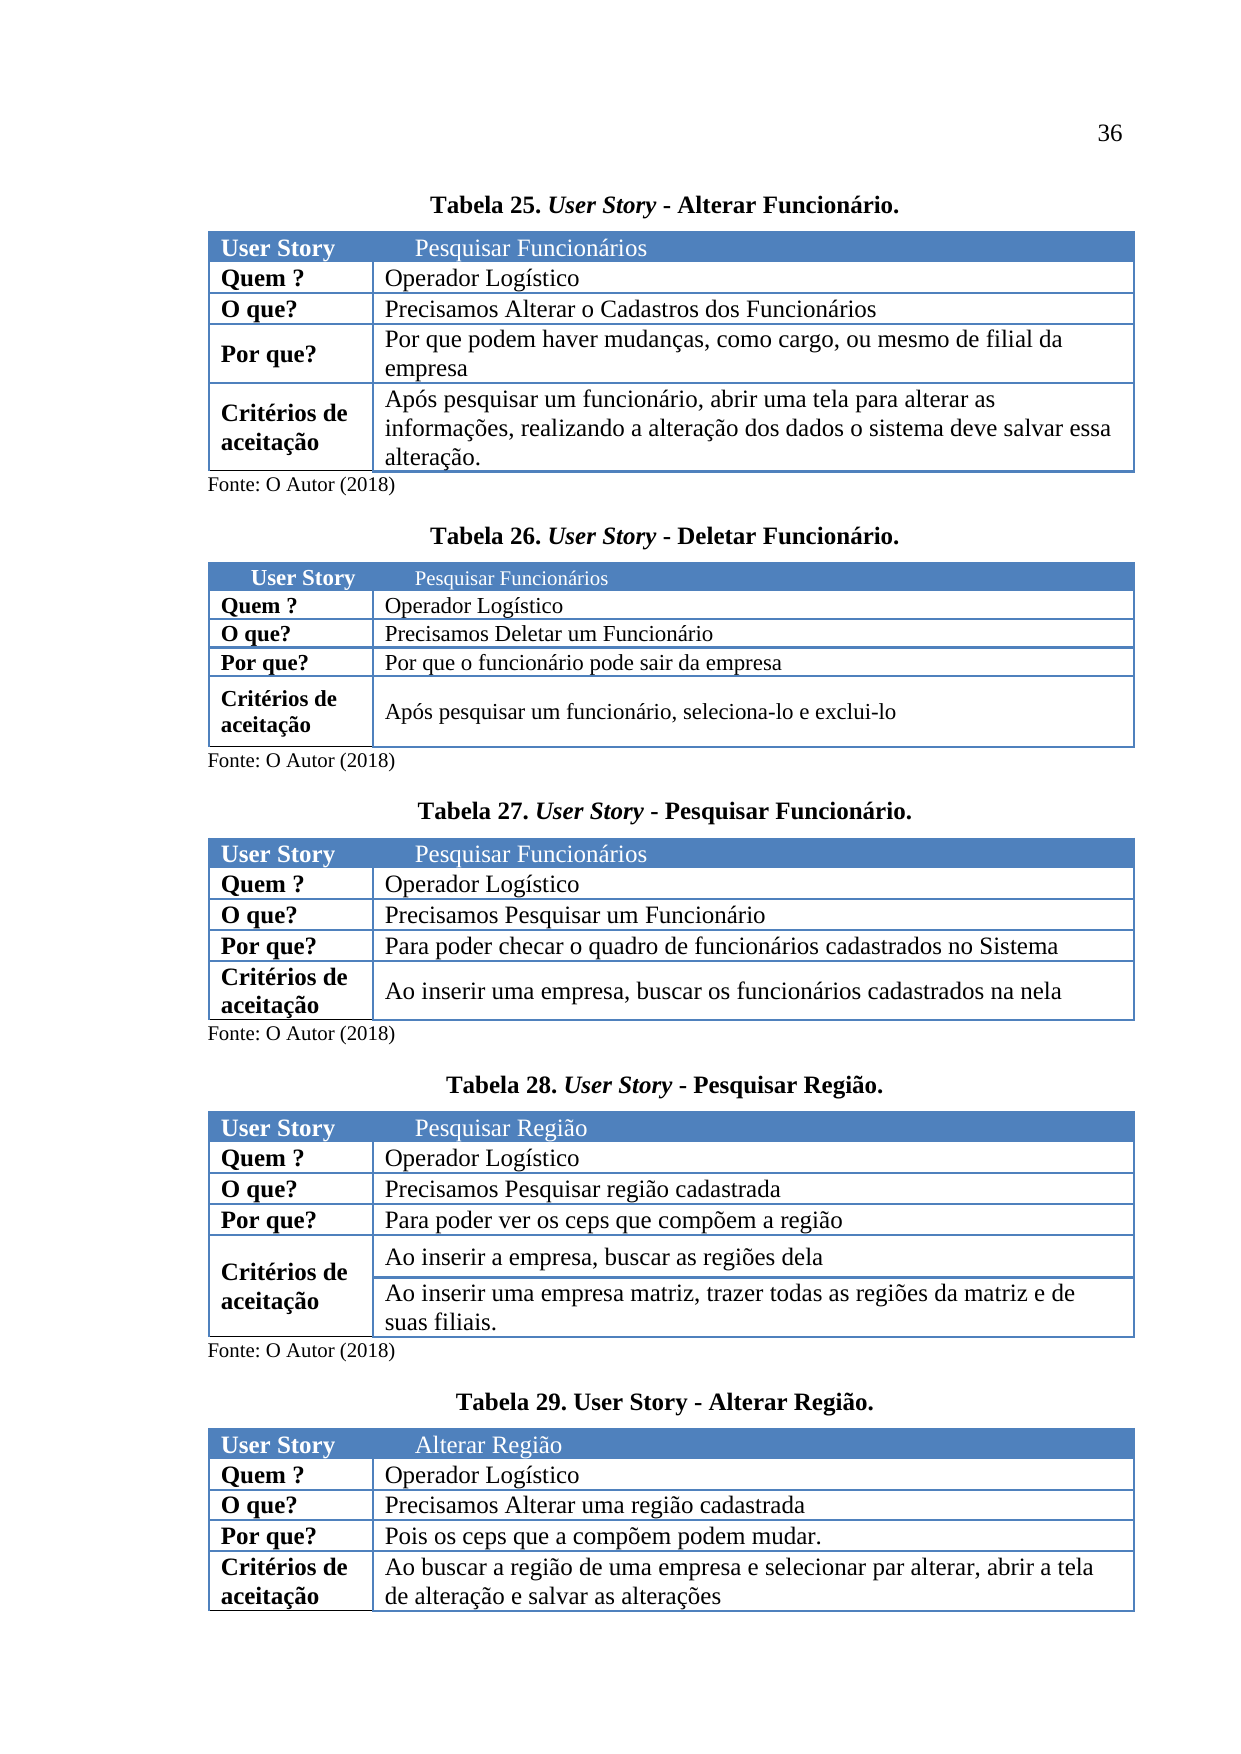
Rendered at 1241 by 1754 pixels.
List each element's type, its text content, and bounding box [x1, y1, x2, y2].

table_cell Por que? [210, 1521, 372, 1550]
table_cell Operador Logístico [374, 592, 1133, 618]
table_cell Operador Logístico [374, 1460, 1133, 1488]
text Fonte: O Autor (2018) [207, 472, 1122, 496]
table_cell O que? [210, 900, 372, 929]
table_cell Ao inserir uma empresa, buscar os funcionários cadastrados na nela [374, 962, 1133, 1019]
table_cell Por que? [210, 649, 372, 675]
table_cell Ao buscar a região de uma empresa e selecionar par alterar, abrir a tela de alteração e salvar as alterações [374, 1552, 1133, 1610]
table_cell Para poder checar o quadro de funcionários cadastrados no Sistema [374, 931, 1133, 960]
text Tabela 27. User Story - Pesquisar Funcionário. [207, 796, 1122, 825]
table_cell Para poder ver os ceps que compõem a região [374, 1205, 1133, 1233]
table_header User Story [210, 840, 372, 868]
text Tabela 25. User Story - Alterar Funcionário. [207, 190, 1122, 218]
table_cell Quem ? [210, 869, 372, 898]
text Tabela 26. User Story - Deletar Funcionário. [207, 521, 1122, 550]
table_cell Precisamos Pesquisar região cadastrada [374, 1174, 1133, 1203]
table_cell O que? [210, 294, 372, 322]
table_cell O que? [210, 1174, 372, 1203]
text Tabela 28. User Story - Pesquisar Região. [207, 1070, 1122, 1099]
table_cell Operador Logístico [374, 869, 1133, 898]
text Fonte: O Autor (2018) [207, 1338, 1122, 1362]
table_cell Por que podem haver mudanças, como cargo, ou mesmo de filial da empresa [374, 325, 1133, 382]
table_cell Precisamos Alterar o Cadastros dos Funcionários [374, 294, 1133, 322]
table_header Pesquisar Região [374, 1113, 1133, 1142]
table_cell Quem ? [210, 592, 372, 618]
table_header Pesquisar Funcionários [374, 564, 1133, 591]
table_cell Após pesquisar um funcionário, seleciona-lo e exclui-lo [374, 677, 1133, 746]
table_cell Por que o funcionário pode sair da empresa [374, 649, 1133, 675]
table_cell Operador Logístico [374, 263, 1133, 292]
table_cell Precisamos Pesquisar um Funcionário [374, 900, 1133, 929]
text Tabela 29. User Story - Alterar Região. [207, 1387, 1122, 1415]
table_cell Critérios de aceitação [210, 1236, 372, 1336]
table_cell Por que? [210, 931, 372, 960]
table_header Pesquisar Funcionários [374, 840, 1133, 868]
table_cell Precisamos Deletar um Funcionário [374, 620, 1133, 646]
table_header User Story [210, 564, 372, 591]
text Fonte: O Autor (2018) [207, 1021, 1122, 1045]
table_cell Por que? [210, 1205, 372, 1233]
table_cell O que? [210, 620, 372, 646]
table_header User Story [210, 1113, 372, 1142]
table_cell Critérios de aceitação [210, 677, 372, 746]
table_header User Story [210, 1430, 372, 1459]
table_cell Quem ? [210, 263, 372, 292]
table_cell Critérios de aceitação [210, 962, 372, 1019]
table_cell Quem ? [210, 1143, 372, 1172]
table_cell Critérios de aceitação [210, 384, 372, 470]
text Fonte: O Autor (2018) [207, 748, 1122, 772]
table_cell Pois os ceps que a compõem podem mudar. [374, 1521, 1133, 1550]
table_cell Ao inserir a empresa, buscar as regiões dela [374, 1236, 1133, 1276]
table_header Alterar Região [374, 1430, 1133, 1459]
table_header User Story [210, 233, 372, 262]
table_cell O que? [210, 1491, 372, 1519]
table_cell Precisamos Alterar uma região cadastrada [374, 1491, 1133, 1519]
table_cell Após pesquisar um funcionário, abrir uma tela para alterar as informações, realizando a alteração dos dados o sistema deve salvar essa alteração. [374, 384, 1133, 470]
table_header Pesquisar Funcionários [374, 233, 1133, 262]
table_cell Operador Logístico [374, 1143, 1133, 1172]
table_cell Quem ? [210, 1460, 372, 1488]
table_cell Critérios de aceitação [210, 1552, 372, 1610]
table_cell Ao inserir uma empresa matriz, trazer todas as regiões da matriz e de suas filiais. [374, 1279, 1133, 1336]
table_cell Por que? [210, 325, 372, 382]
